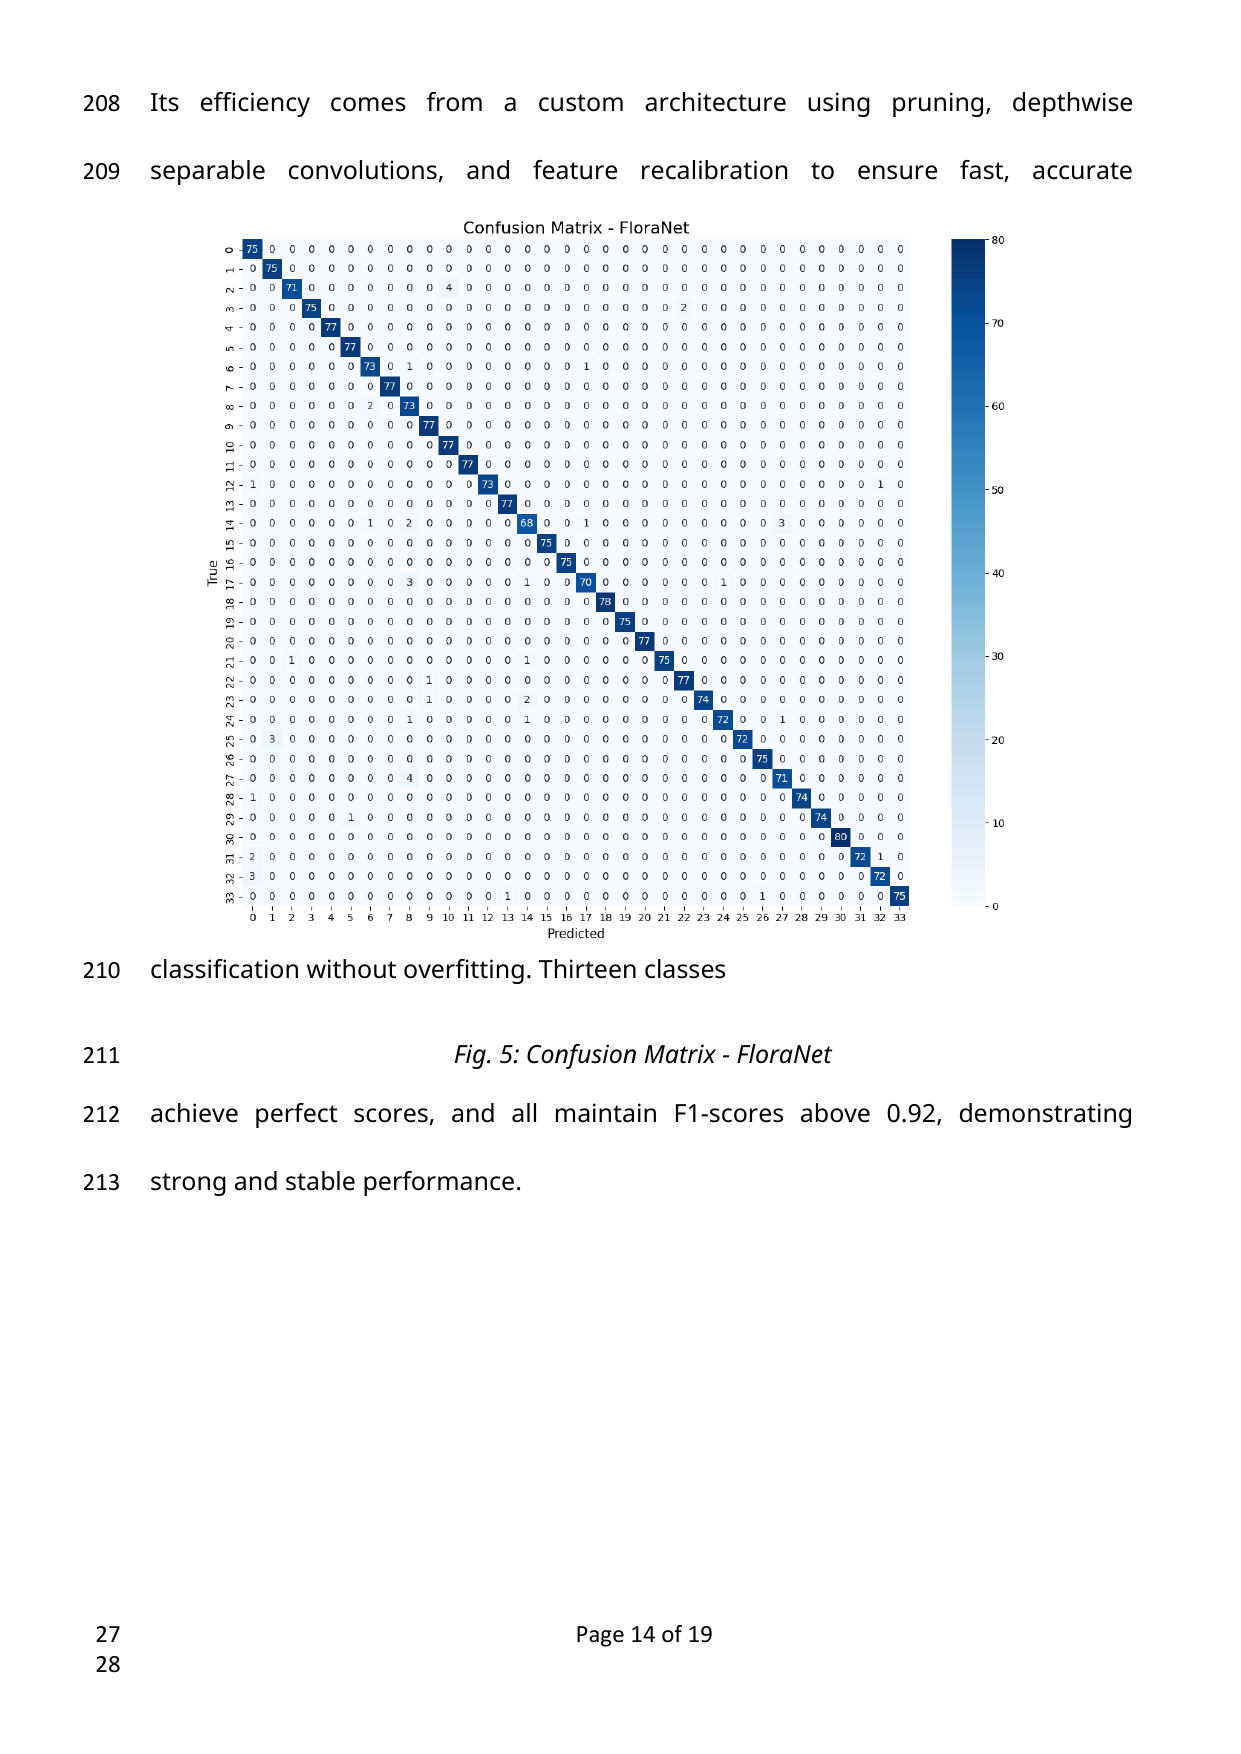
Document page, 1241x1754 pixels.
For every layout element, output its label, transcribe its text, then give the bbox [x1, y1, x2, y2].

text achieve perfect scores, and all maintain F1-scores above 0.92, demonstrating strong and stable performance. [150, 1096, 1134, 1198]
text Fig. 5: Confusion Matrix - FloraNet [154, 1036, 1134, 1071]
picture [197, 210, 1087, 952]
